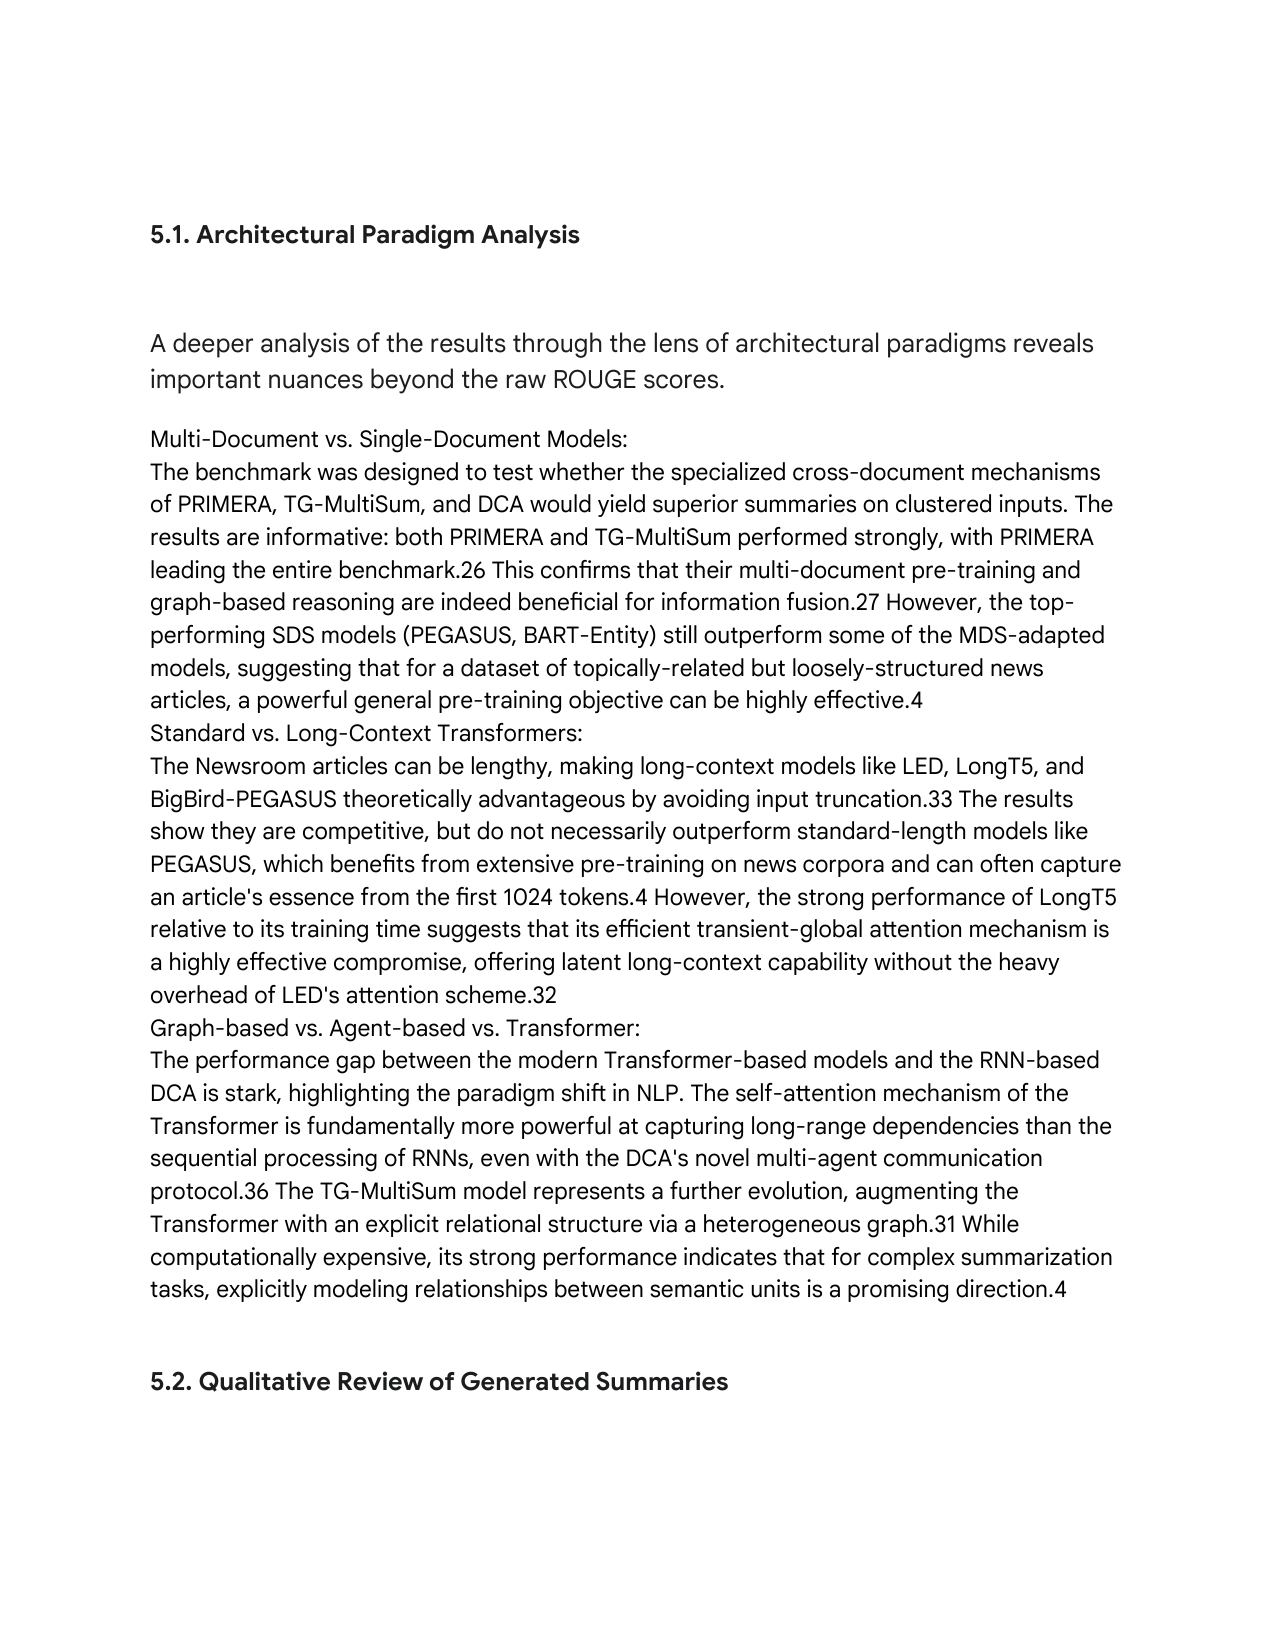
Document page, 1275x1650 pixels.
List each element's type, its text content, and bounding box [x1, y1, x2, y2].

text Multi-Document vs. Single-Document Models: [150, 425, 1125, 454]
text The performance gap between the modern Transformer-based models and the RNN-based DCA is stark, highlighting the paradigm shift in NLP. The self-attention mechanism of the Transformer is fundamentally more powerful at capturing long-range dependencies than the sequential processing of RNNs, even with the DCA's novel multi-agent communication protocol.36 The TG-MultiSum model represents a further evolution, augmenting the Transformer with an explicit relational structure via a heterogeneous graph.31 While computationally expensive, its strong performance indicates that for complex summarization tasks, explicitly modeling relationships between semantic units is a promising direction.4 [150, 1046, 1125, 1304]
text The benchmark was designed to test whether the specialized cross-document mechanisms of PRIMERA, TG-MultiSum, and DCA would yield superior summaries on clustered inputs. The results are informative: both PRIMERA and TG-MultiSum performed strongly, with PRIMERA leading the entire benchmark.26 This confirms that their multi-document pre-training and graph-based reasoning are indeed beneficial for information fusion.27 However, the top-performing SDS models (PEGASUS, BART-Entity) still outperform some of the MDS-adapted models, suggesting that for a dataset of topically-related but loosely-structured news articles, a powerful general pre-training objective can be highly effective.4 [150, 458, 1125, 715]
text Graph-based vs. Agent-based vs. Transformer: [150, 1014, 1125, 1042]
subtitle 5.1. Architectural Paradigm Analysis [150, 219, 1125, 251]
text Standard vs. Long-Context Transformers: [150, 719, 1125, 748]
subtitle 5.2. Qualitative Review of Generated Summaries [150, 1366, 1125, 1397]
text The Newsroom articles can be lengthy, making long-context models like LED, LongT5, and BigBird-PEGASUS theoretically advantageous by avoiding input truncation.33 The results show they are competitive, but do not necessarily outperform standard-length models like PEGASUS, which benefits from extensive pre-training on news corpora and can often capture an article's essence from the first 1024 tokens.4 However, the strong performance of LongT5 relative to its training time suggests that its efficient transient-global attention mechanism is a highly effective compromise, offering latent long-context capability without the heavy overhead of LED's attention scheme.32 [150, 752, 1125, 1010]
text A deeper analysis of the results through the lens of architectural paradigms reveals important nuances beyond the raw ROUGE scores. [150, 328, 1125, 396]
